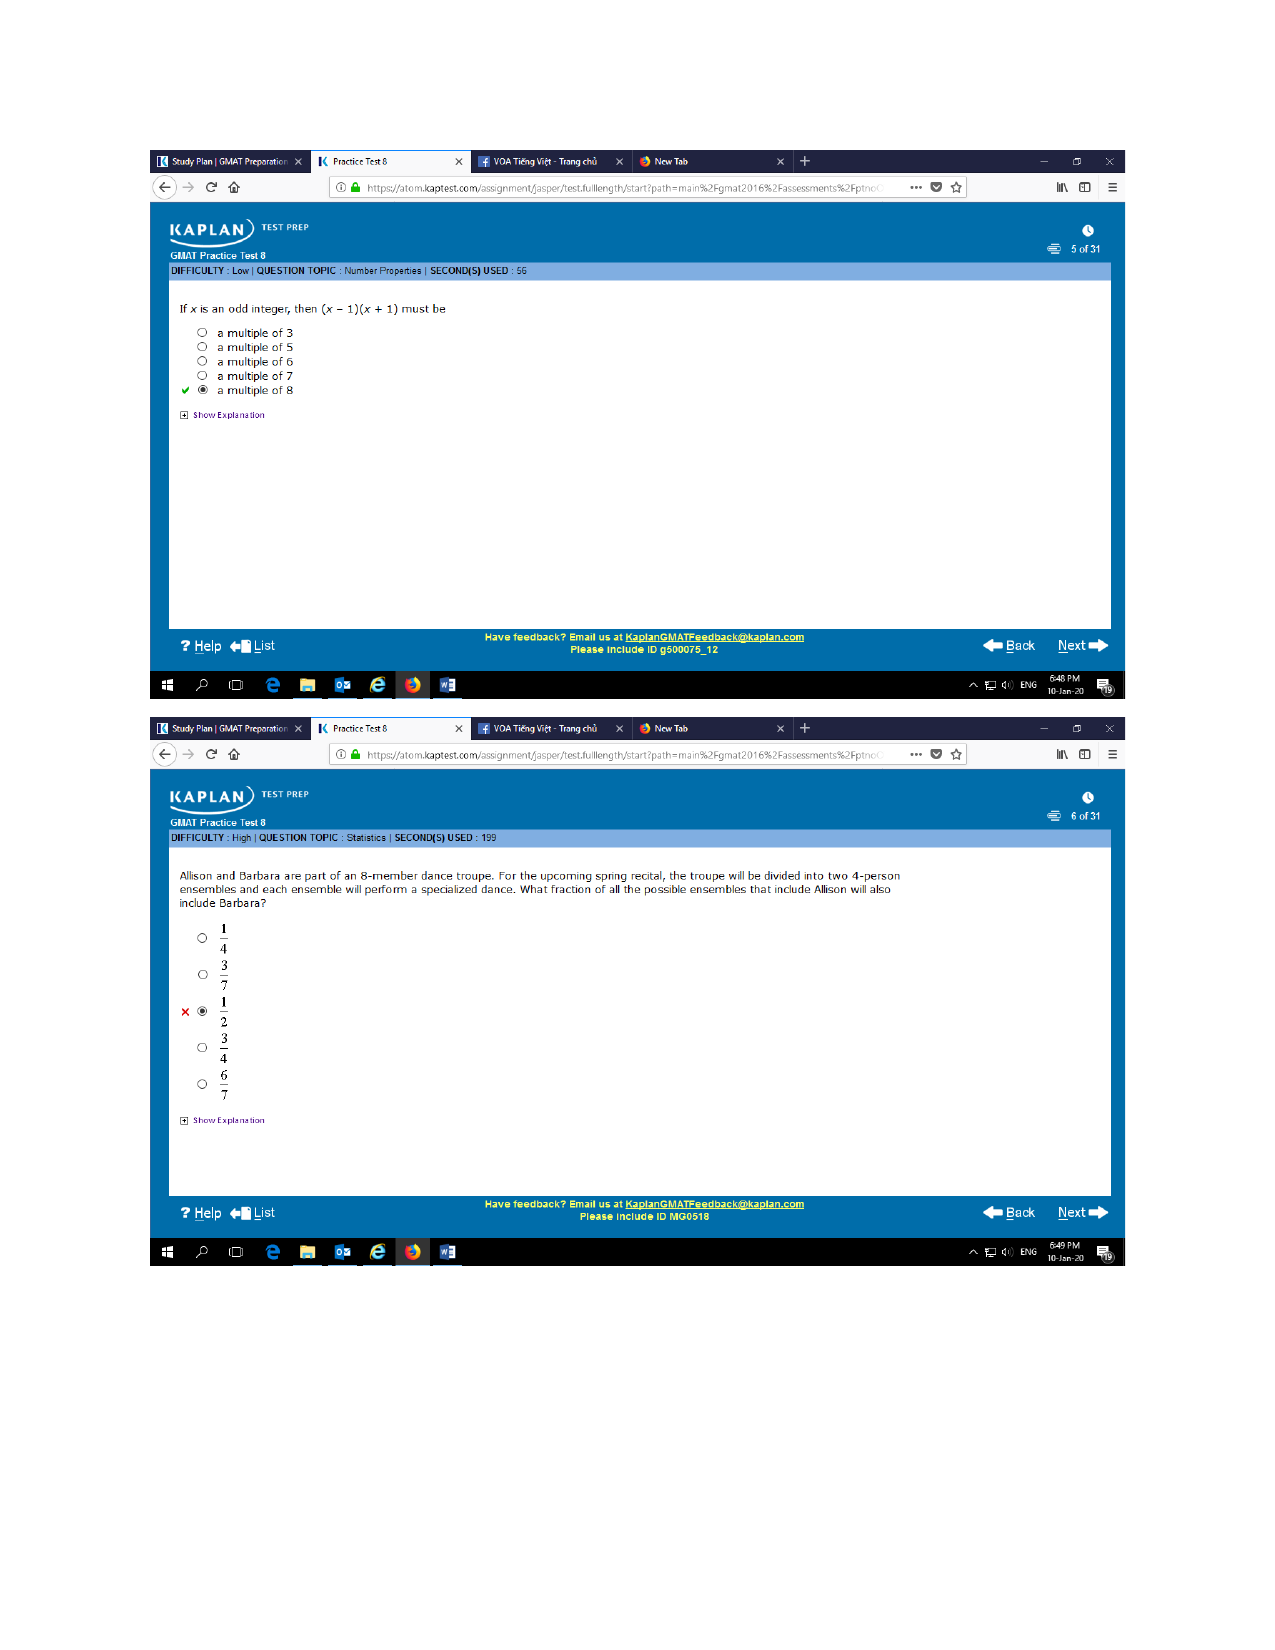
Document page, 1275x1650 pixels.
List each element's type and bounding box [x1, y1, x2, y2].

picture [150, 150, 1125, 699]
picture [150, 717, 1125, 1266]
